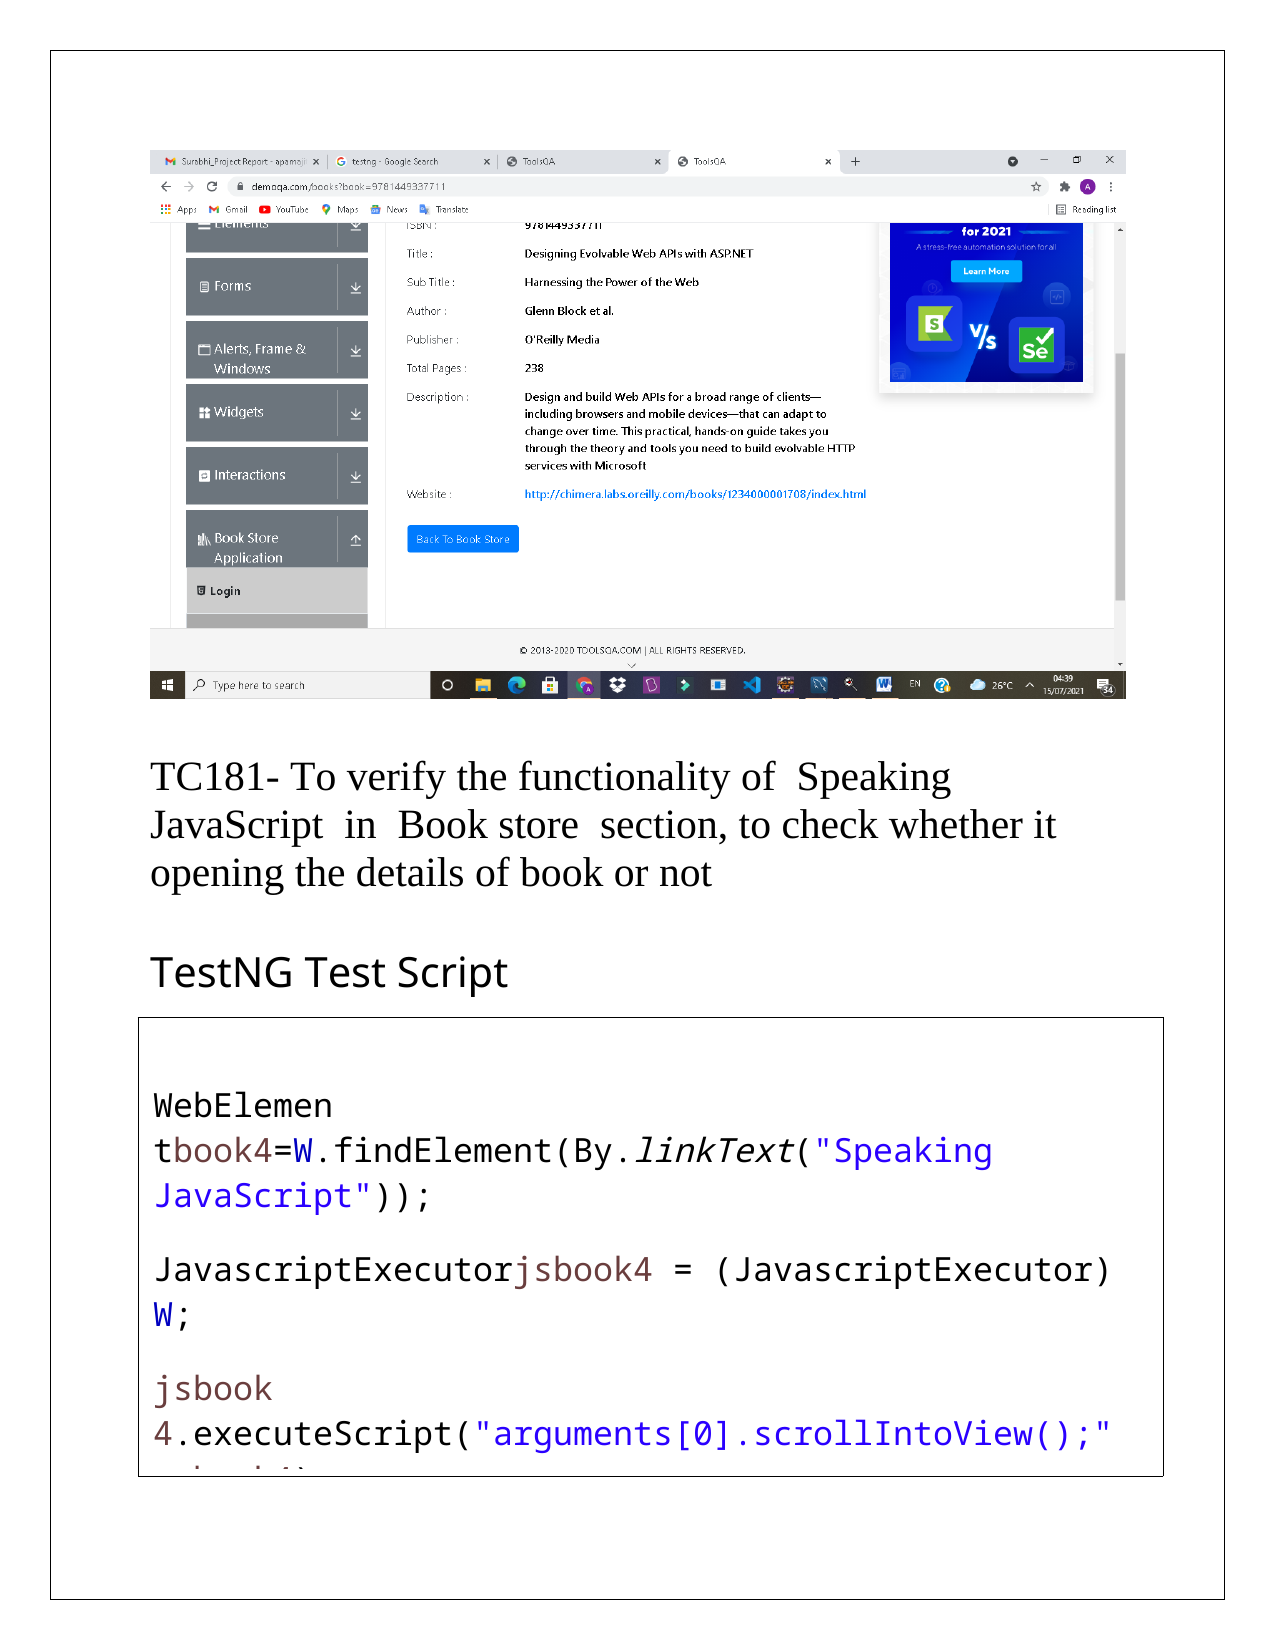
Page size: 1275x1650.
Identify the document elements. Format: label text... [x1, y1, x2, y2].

text TestNG Test Script [150, 943, 1125, 1000]
text TC181- To verify the functionality of Speaking JavaScript in Book store section, to check whether it opening the details of book or not [150, 751, 1125, 895]
picture [150, 150, 1126, 699]
